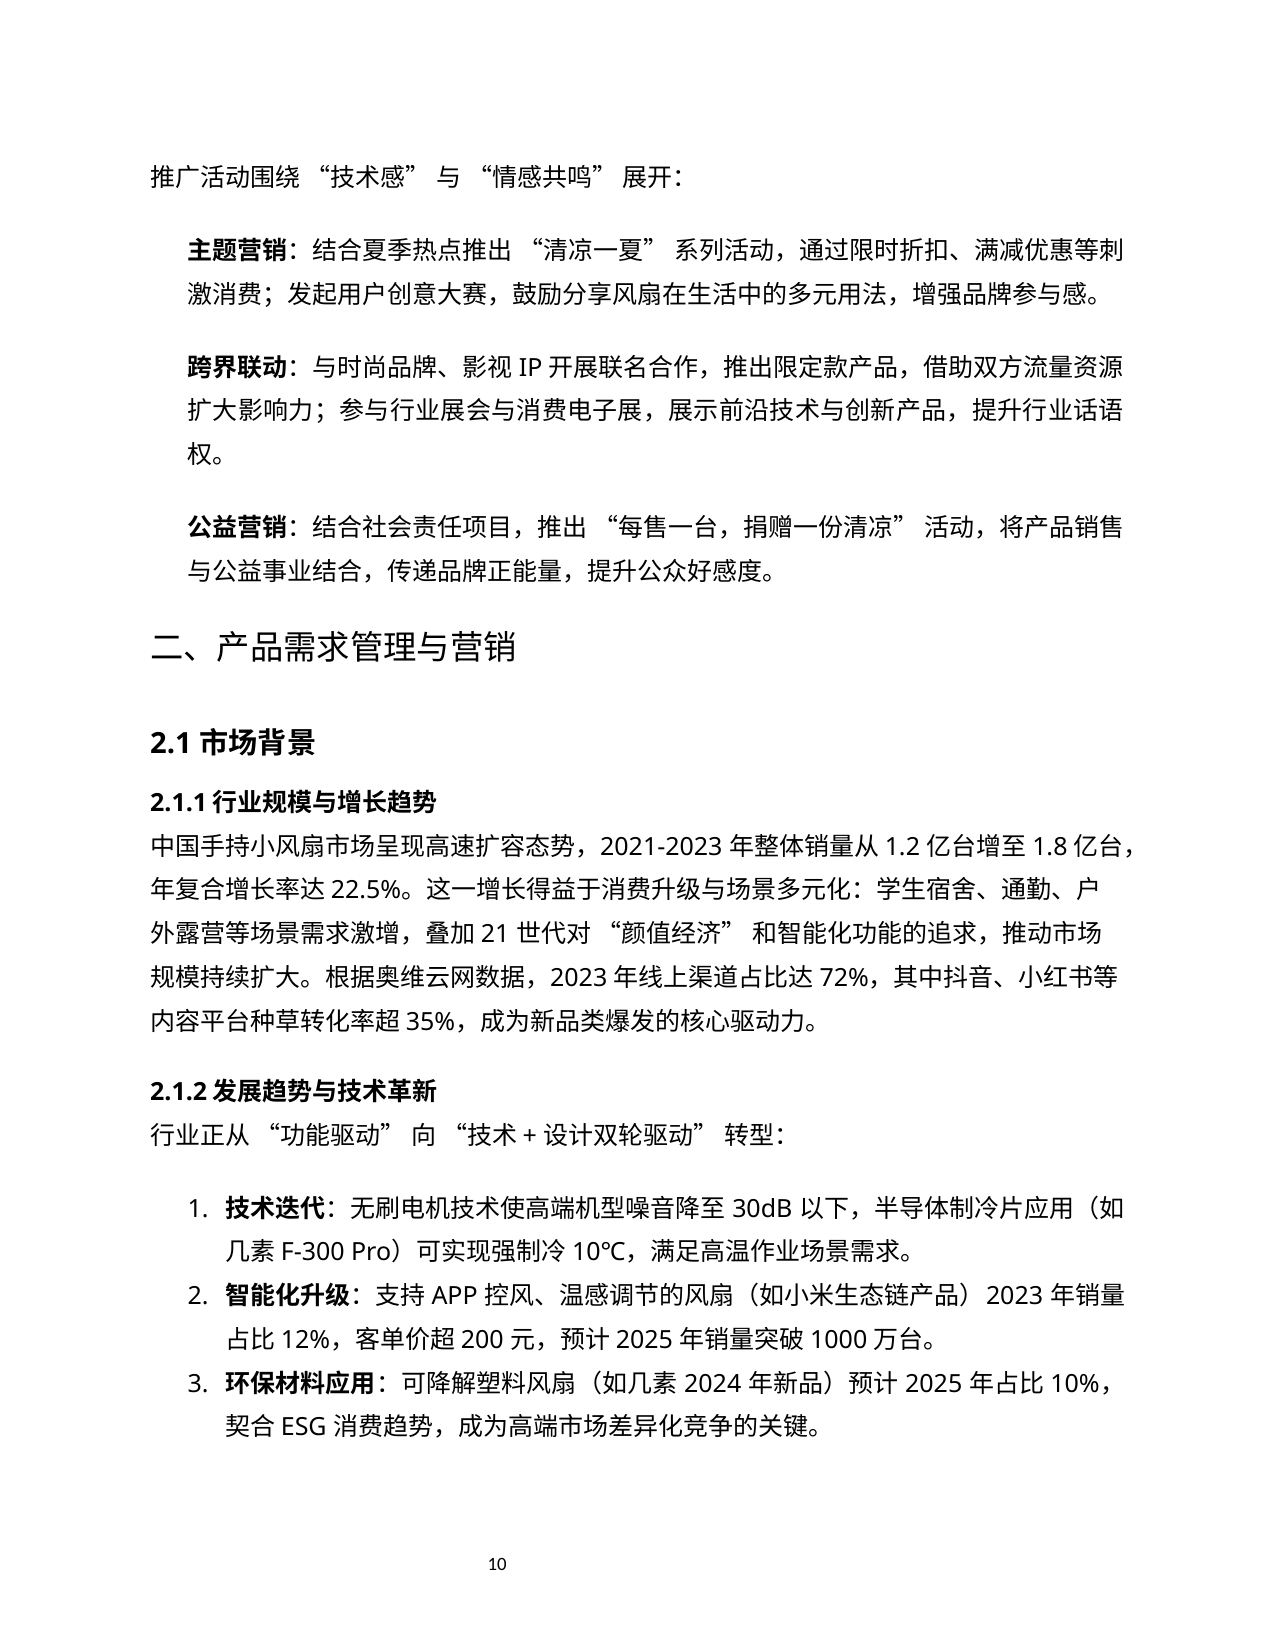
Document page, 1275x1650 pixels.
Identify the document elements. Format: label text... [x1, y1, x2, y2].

list 环保材料应用：可降解塑料风扇（如几素 2024 年新品）预计 2025 年占比 10%，契合 ESG 消费趋势，成为高端市场差异化竞争的关键。 [187, 1356, 1125, 1443]
text 2.1.1行业规模与增长趋势 中国手持小风扇市场呈现高速扩容态势，2021-2023 年整体销量从 1.2 亿台增至 1.8 亿台，年复合增长率达 22.5%。这一增长得益于消费升级与场景多元化：学生宿舍、通勤、户外露营等场景需求激增，叠加 21 世代对 “颜值经济” 和智能化功能的追求，推动市场规模持续扩大。根据奥维云网数据，2023 年线上渠道占比达 72%，其中抖音、小红书等内容平台种草转化率超 35%，成为新品类爆发的核心驱动力。 [150, 775, 1125, 1037]
text 2.1.2发展趋势与技术革新 行业正从 “功能驱动” 向 “技术 + 设计双轮驱动” 转型： [150, 1064, 1125, 1151]
list 跨界联动：与时尚品牌、影视 IP 开展联名合作，推出限定款产品，借助双方流量资源扩大影响力；参与行业展会与消费电子展，展示前沿技术与创新产品，提升行业话语权。 [187, 339, 1125, 471]
text 推广活动围绕 “技术感” 与 “情感共鸣” 展开： [150, 150, 1125, 194]
subtitle 2.1 市场背景 [150, 718, 1125, 762]
list 公益营销：结合社会责任项目，推出 “每售一台，捐赠一份清凉” 活动，将产品销售与公益事业结合，传递品牌正能量，提升公众好感度。 [187, 500, 1125, 587]
list 技术迭代：无刷电机技术使高端机型噪音降至 30dB 以下，半导体制冷片应用（如几素 F-300 Pro）可实现强制冷 10℃，满足高温作业场景需求。 [187, 1181, 1125, 1268]
list 智能化升级：支持 APP 控风、温感调节的风扇（如小米生态链产品）2023 年销量占比 12%，客单价超 200 元，预计 2025 年销量突破 1000 万台。 [187, 1268, 1125, 1356]
subtitle 产品需求管理与营销 [150, 621, 1125, 669]
list 主题营销：结合夏季热点推出 “清凉一夏” 系列活动，通过限时折扣、满减优惠等刺激消费；发起用户创意大赛，鼓励分享风扇在生活中的多元用法，增强品牌参与感。 [187, 223, 1125, 310]
